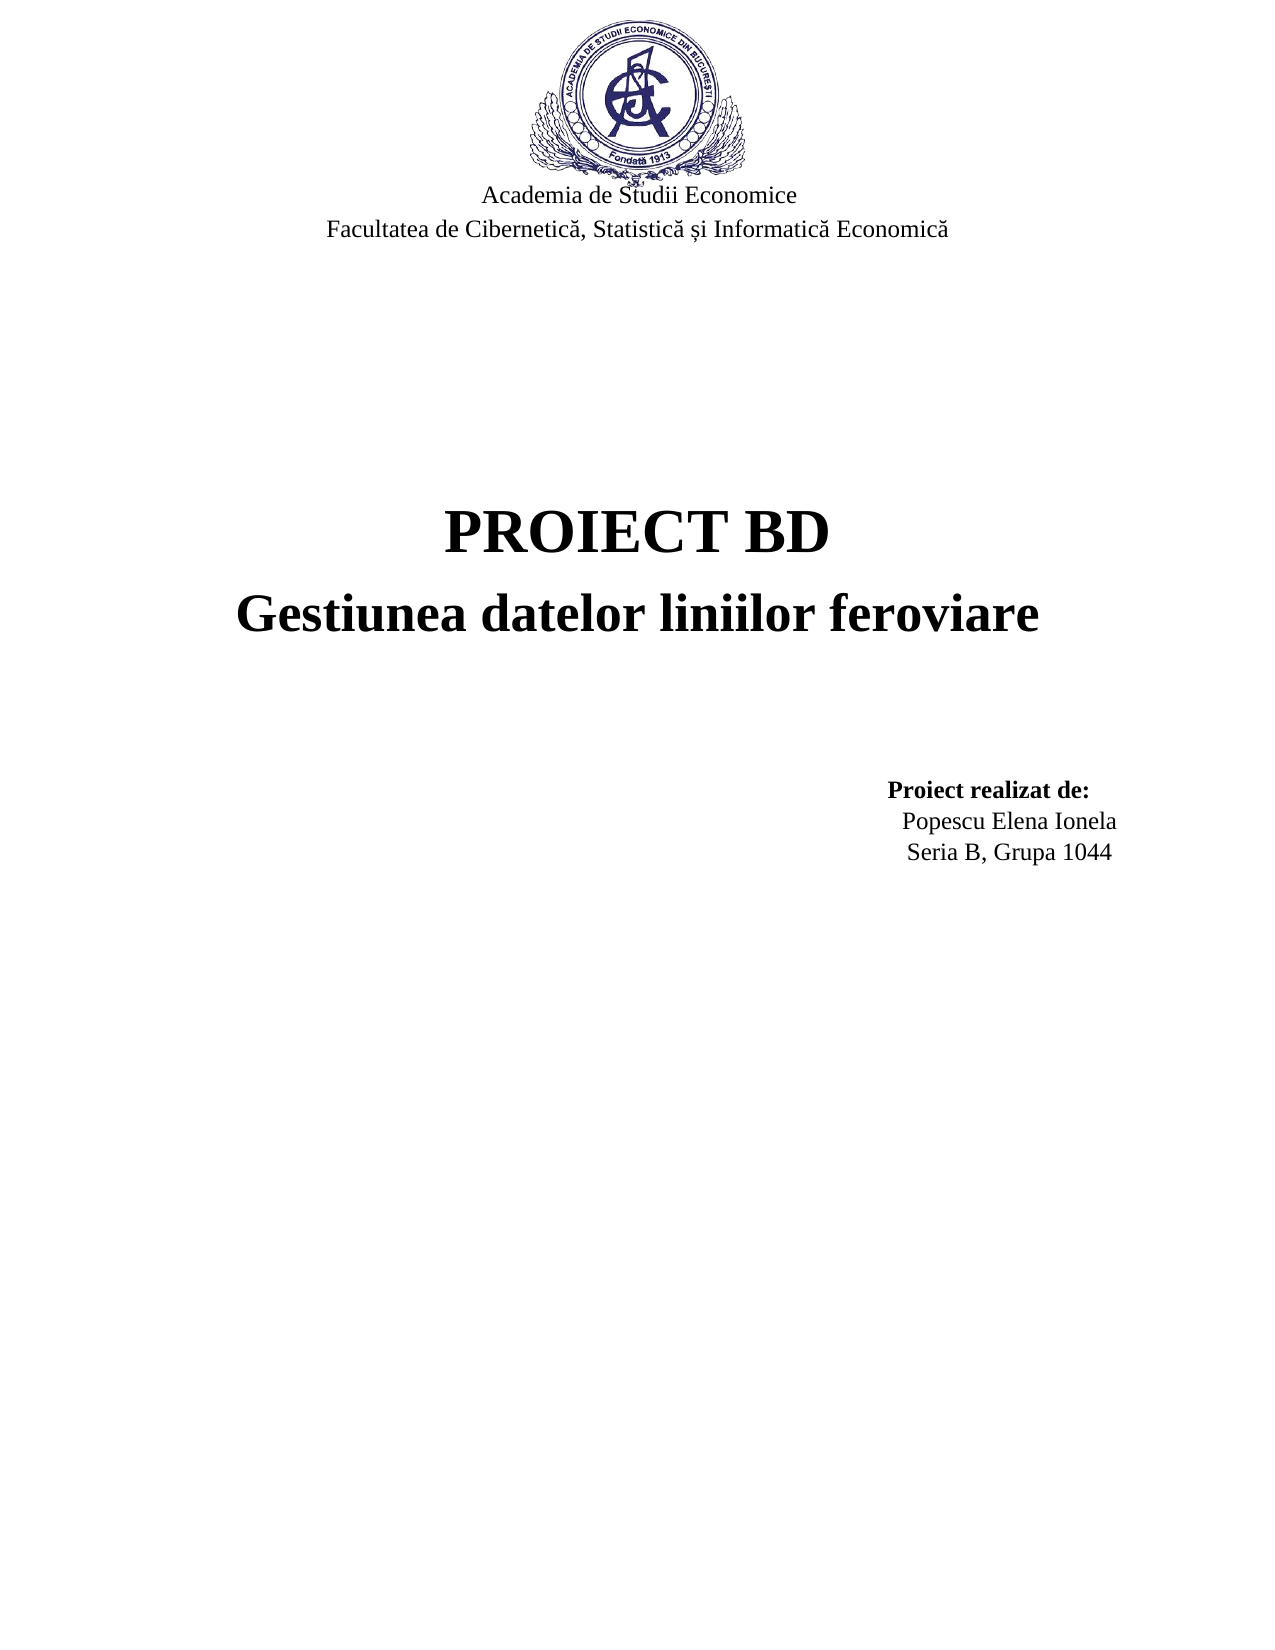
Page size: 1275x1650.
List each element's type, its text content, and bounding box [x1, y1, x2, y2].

text Facultatea de Cibernetică, Statistică și Informatică Economică [150, 214, 1125, 243]
text Gestiunea datelor liniilor feroviare [173, 581, 1102, 643]
text Popescu Elena Ionela [150, 806, 1125, 835]
text Academia de Studii Economice [150, 180, 1125, 209]
picture [530, 20, 746, 180]
text PROIECT BD [150, 494, 1125, 566]
text Proiect realizat de: [887, 775, 1125, 804]
text Seria B, Grupa 1044 [150, 837, 1125, 866]
